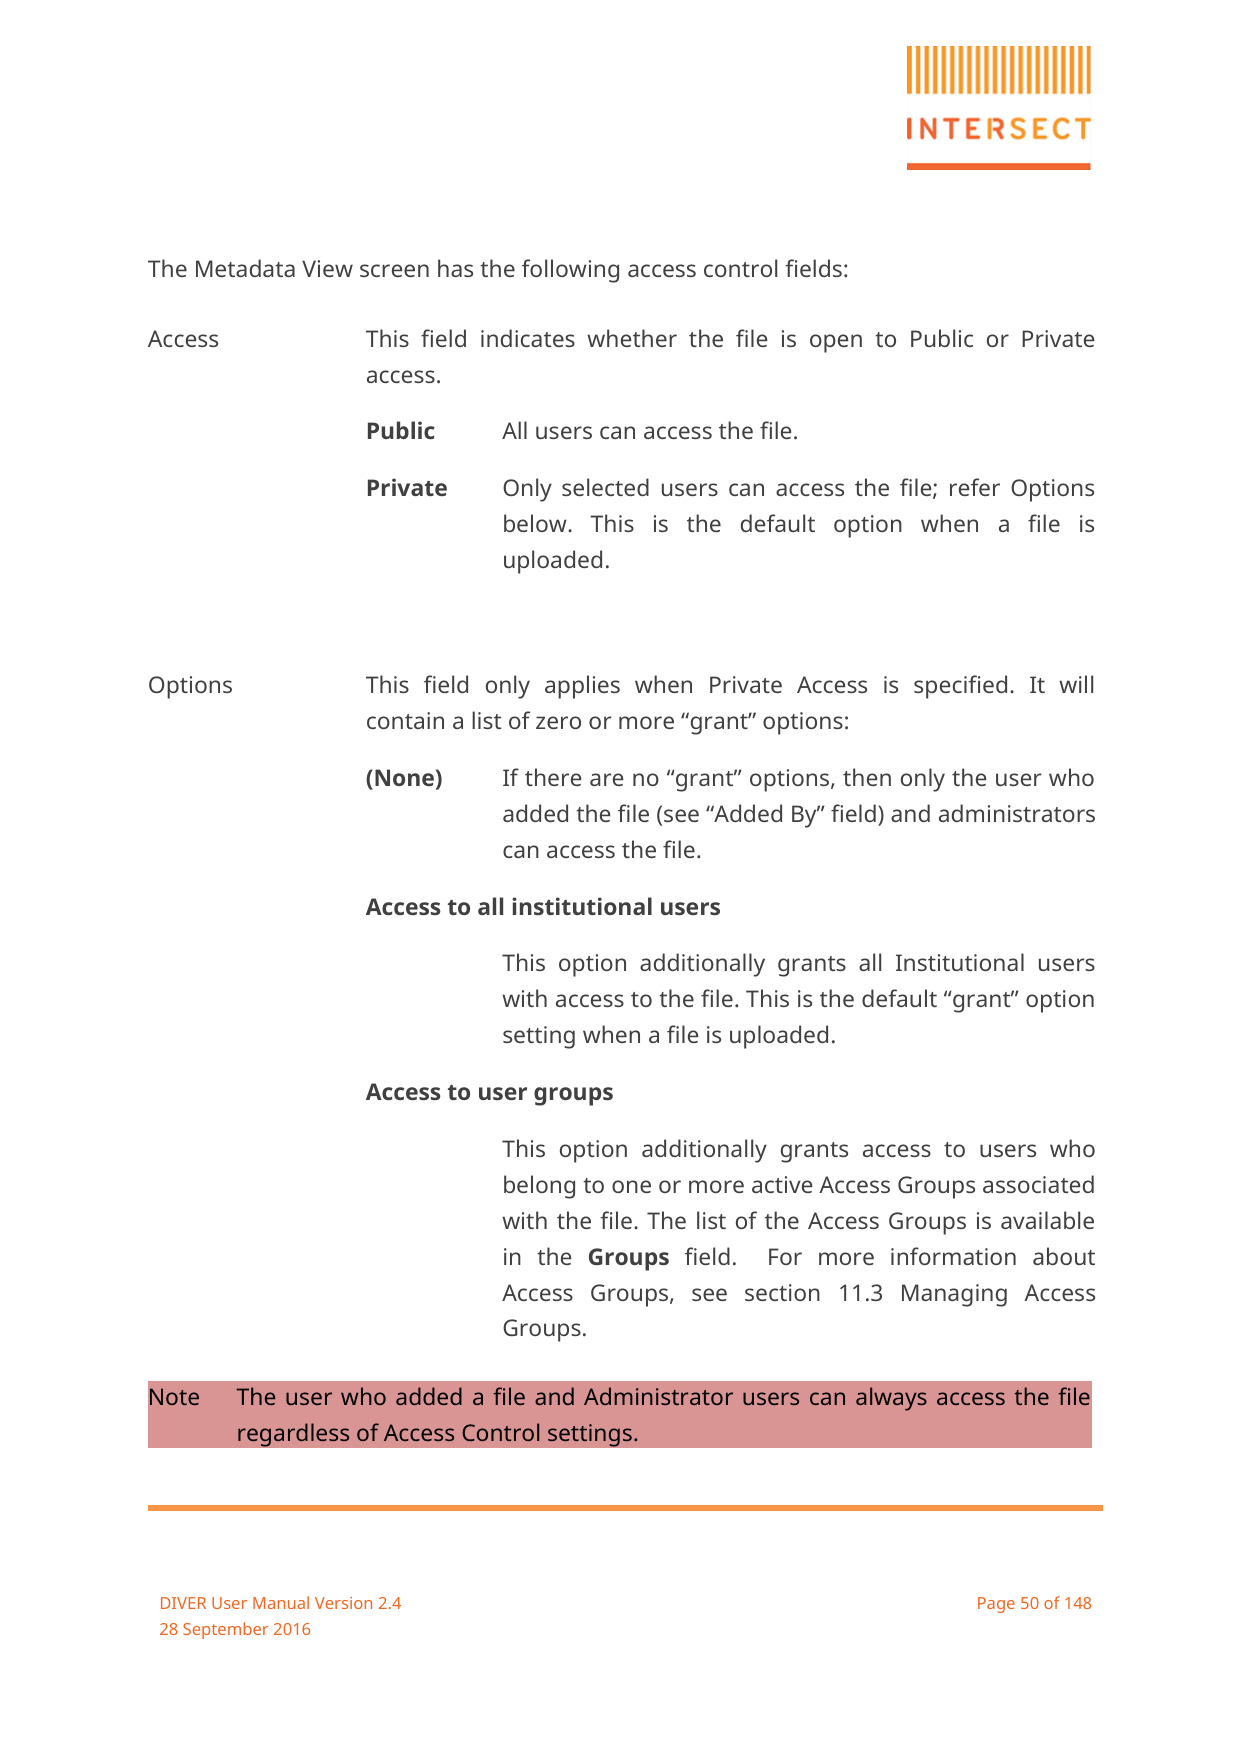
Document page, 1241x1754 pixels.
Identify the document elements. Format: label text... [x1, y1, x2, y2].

table_cell Options [136, 657, 354, 1368]
table_cell This field only applies when Private Access is specified. It will contain a list of zero or more “grant” options: (None) If there are no “grant” options, then only the user who added the file (see “Added By” field) and administrators can access the file. Access to all institutional users This option additionally grants all Institutional users with access to the file. This is the default “grant” option setting when a file is uploaded. Access to user groups This option additionally grants access to users who belong to one or more active Access Groups associated with the file. The list of the Access Groups is available in the Groups field. For more information about Access Groups, see section 11.3 Managing Access Groups. [354, 657, 1107, 1368]
text Note The user who added a file and Administrator users can always access the file regardless of Access Control settings. [148, 1381, 1092, 1448]
text The Metadata View screen has the following access control fields: [148, 253, 1092, 284]
picture [905, 44, 1093, 172]
table_header This field indicates whether the file is open to Public or Private access. Public All users can access the file. Private Only selected users can access the file; refer Options below. This is the default option when a file is uploaded. [354, 310, 1107, 657]
table_header Access [136, 310, 354, 657]
